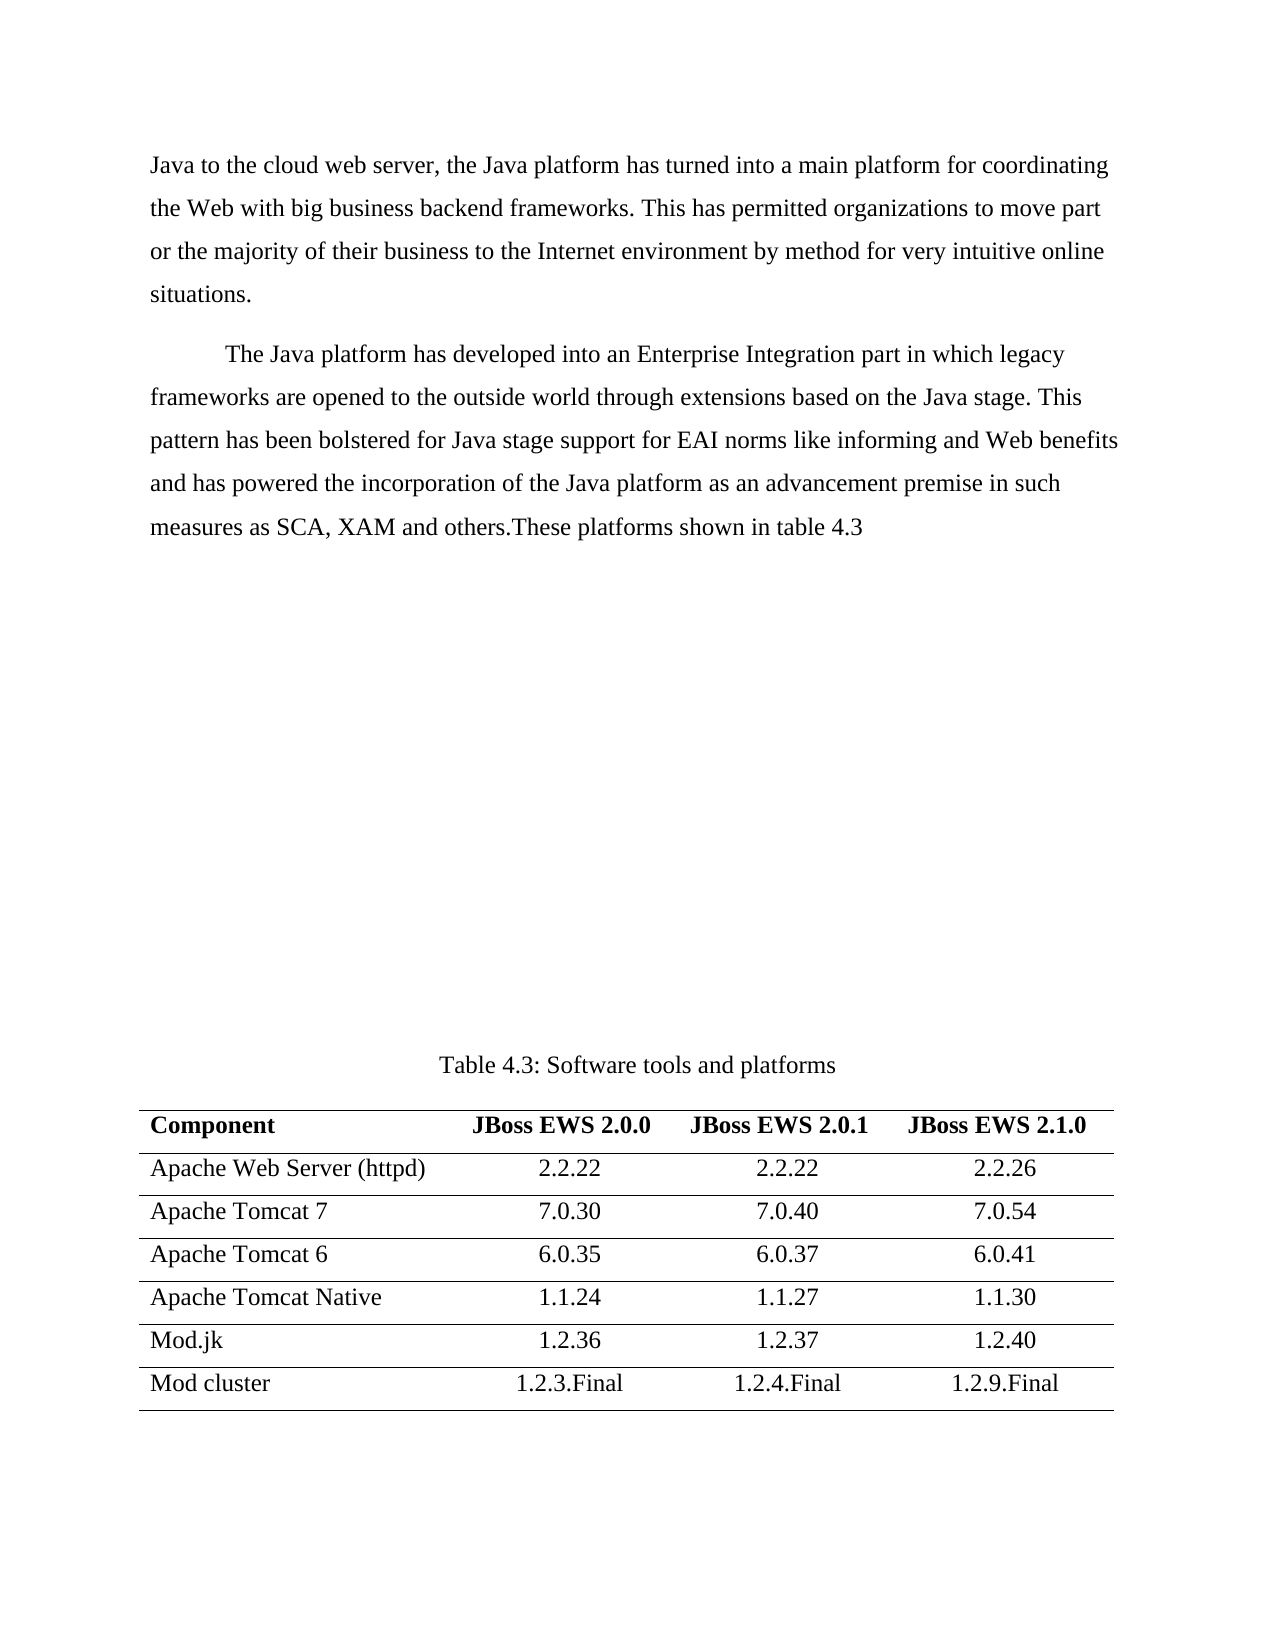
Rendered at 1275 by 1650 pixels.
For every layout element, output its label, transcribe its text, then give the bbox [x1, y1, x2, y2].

table_cell Apache Tomcat Native [139, 1282, 461, 1324]
table_cell 2.2.26 [896, 1154, 1114, 1195]
table_header Component [139, 1111, 461, 1152]
table_header JBoss EWS 2.0.1 [678, 1111, 896, 1152]
table_cell Apache Tomcat 6 [139, 1239, 461, 1281]
table_cell 7.0.40 [678, 1196, 896, 1238]
table_cell 6.0.37 [678, 1239, 896, 1281]
text The Java platform has developed into an Enterprise Integration part in which legacy frameworks are opened to the outside world through extensions based on the Java stage. This pattern has been bolstered for Java stage support for EAI norms like informing and Web benefits and has powered the incorporation of the Java platform as an advancement premise in such measures as SCA, XAM and others.These platforms shown in table 4.3 [150, 339, 1125, 540]
table_cell 1.2.40 [896, 1325, 1114, 1367]
table_cell 1.1.24 [461, 1282, 678, 1324]
table_cell 1.2.37 [678, 1325, 896, 1367]
table_cell 1.2.4.Final [678, 1368, 896, 1410]
table_header JBoss EWS 2.1.0 [896, 1111, 1114, 1152]
table_cell 6.0.35 [461, 1239, 678, 1281]
table_cell 1.1.27 [678, 1282, 896, 1324]
table_cell Mod cluster [139, 1368, 461, 1410]
table_cell 2.2.22 [461, 1154, 678, 1195]
table_cell 1.2.9.Final [896, 1368, 1114, 1410]
table_cell Mod.jk [139, 1325, 461, 1367]
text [150, 150, 1125, 308]
table_cell 1.2.3.Final [461, 1368, 678, 1410]
table_cell 2.2.22 [678, 1154, 896, 1195]
table_cell 6.0.41 [896, 1239, 1114, 1281]
table_header JBoss EWS 2.0.0 [461, 1111, 678, 1152]
table_cell Apache Tomcat 7 [139, 1196, 461, 1238]
table_cell 7.0.30 [461, 1196, 678, 1238]
table_cell Apache Web Server (httpd) [139, 1154, 461, 1195]
table_cell 7.0.54 [896, 1196, 1114, 1238]
table_cell 1.2.36 [461, 1325, 678, 1367]
table_cell 1.1.30 [896, 1282, 1114, 1324]
text Table 4.3: Software tools and platforms [150, 1050, 1125, 1078]
